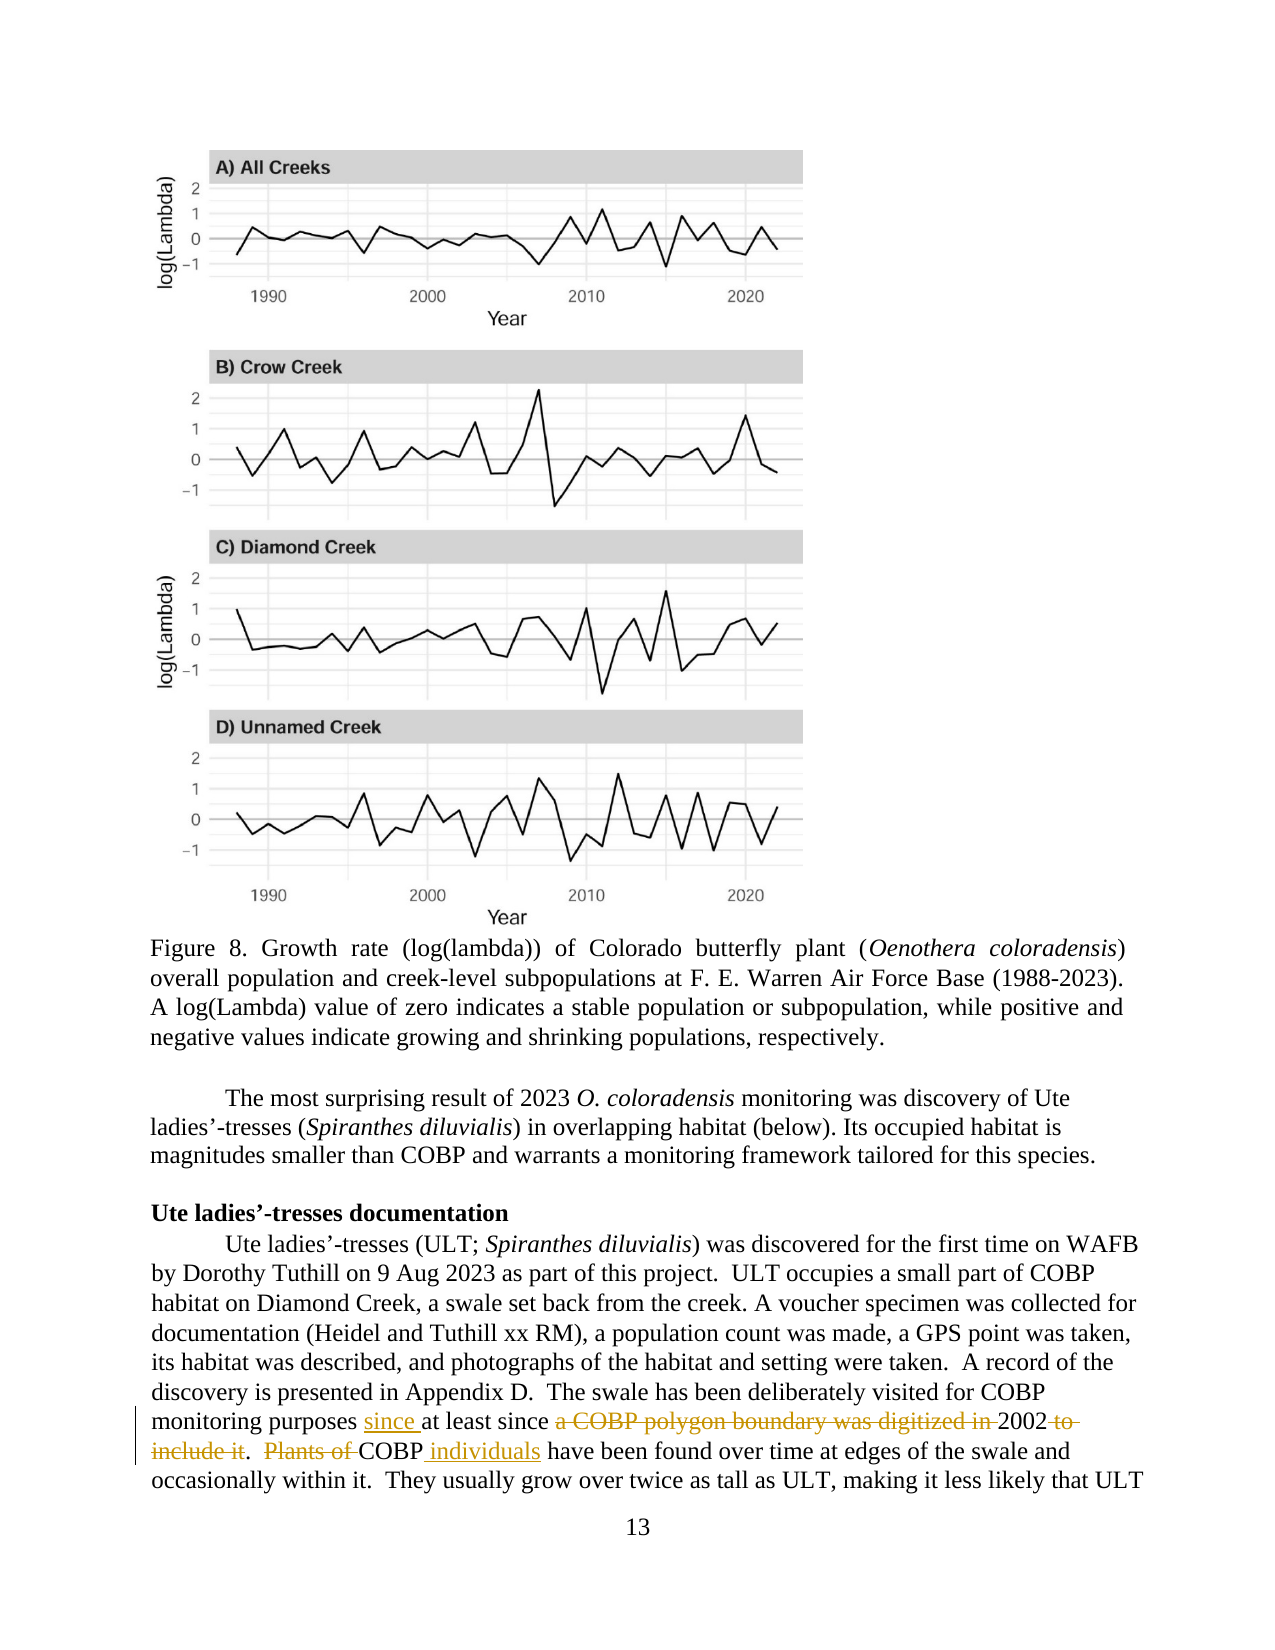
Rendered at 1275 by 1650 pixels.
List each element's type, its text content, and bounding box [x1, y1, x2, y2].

picture [150, 150, 803, 932]
text Figure 8. Growth rate (log(lambda)) of Colorado butterfly plant (Oenothera coloradensis) overall population and creek-level subpopulations at F. E. Warren Air Force Base (1988-2023). A log(Lambda) value of zero indicates a stable population or subpopulation, while positive and negative values indicate growing and shrinking populations, respectively. [150, 933, 1125, 1051]
subtitle Ute ladies’-tresses documentation [151, 1198, 1147, 1227]
text The most surprising result of 2023 O. coloradensis monitoring was discovery of Ute ladies’-tresses (Spiranthes diluvialis) in overlapping habitat (below). Its occupied habitat is magnitudes smaller than COBP and warrants a monitoring framework tailored for this species. [150, 1083, 1147, 1169]
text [151, 1229, 1147, 1494]
